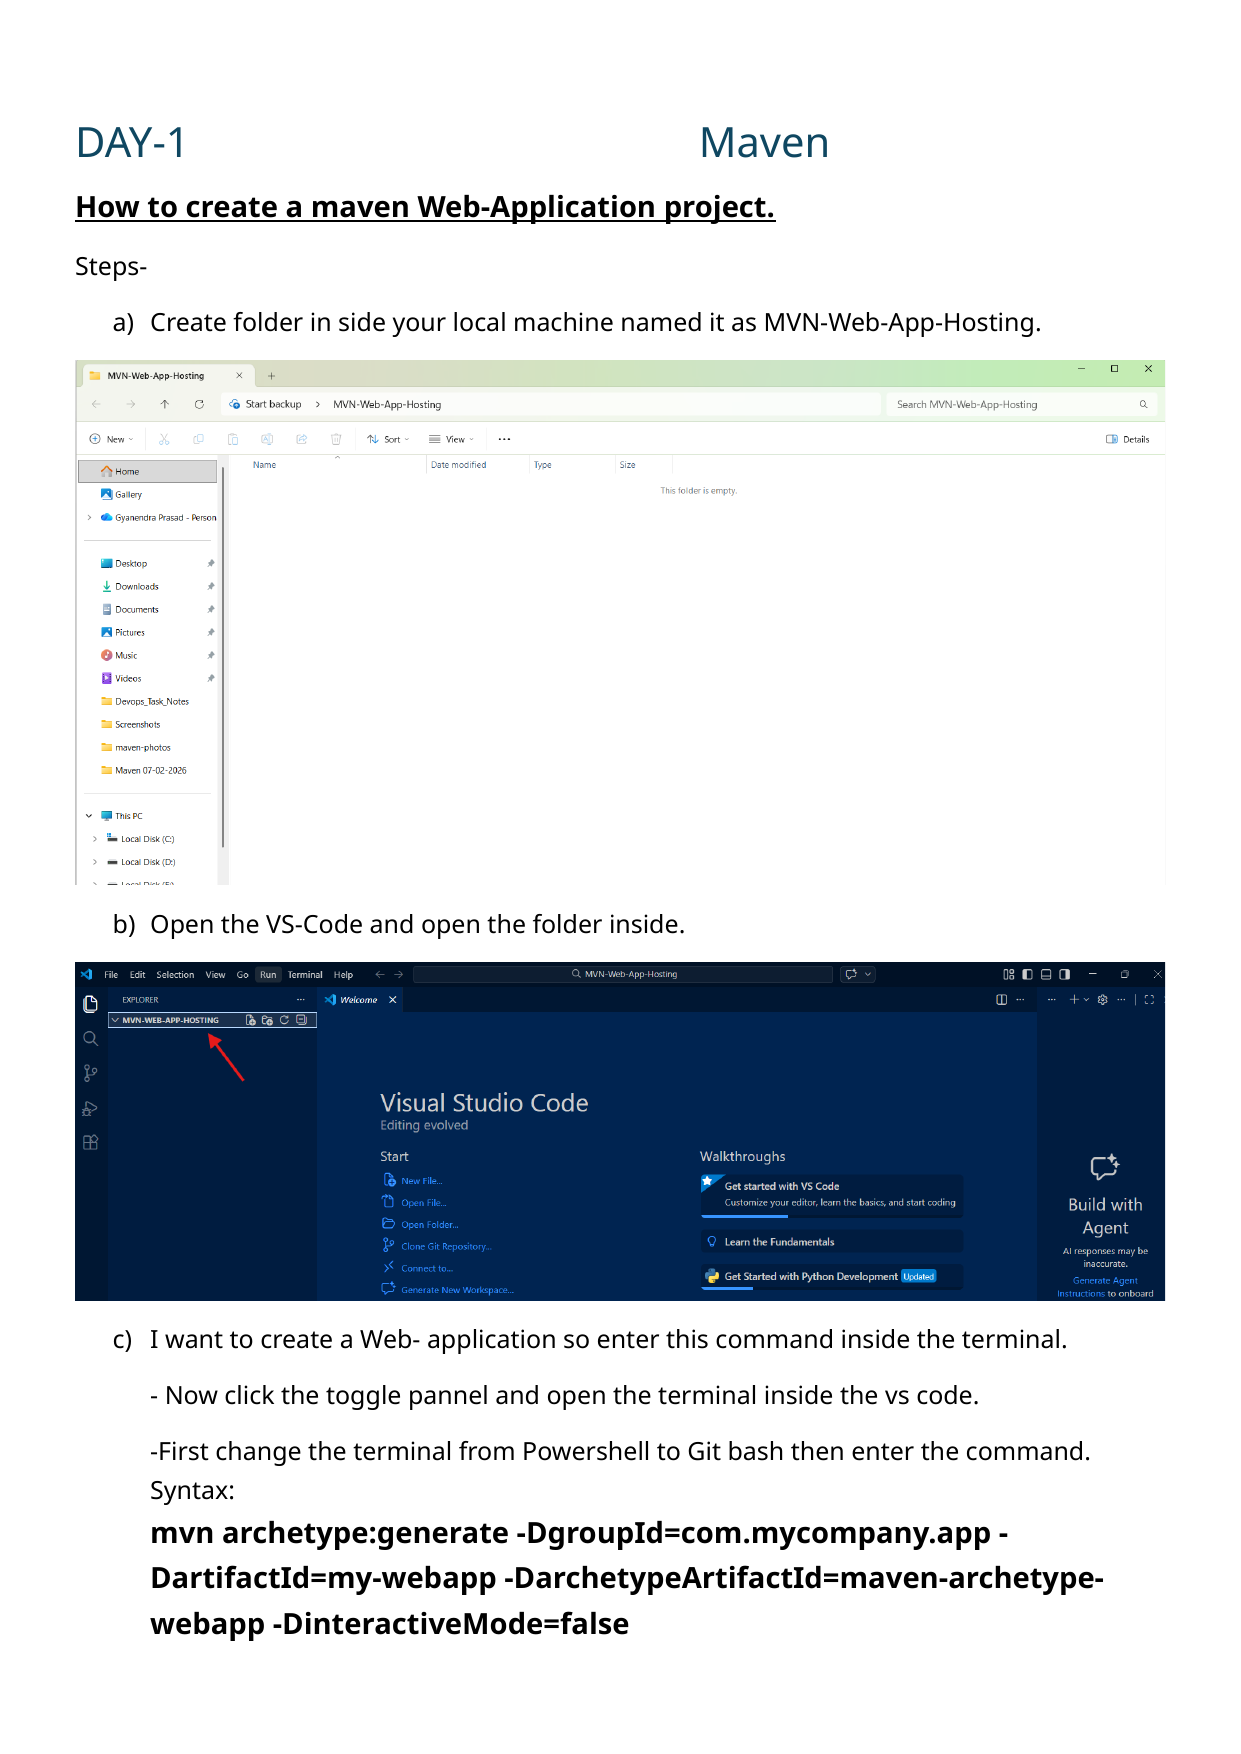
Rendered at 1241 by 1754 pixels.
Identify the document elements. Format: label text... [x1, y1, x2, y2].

list Open the VS-Code and open the folder inside. [112, 907, 1165, 941]
list I want to create a Web- application so enter this command inside the terminal. [112, 1322, 1165, 1356]
list mvn archetype:generate -DgroupId=com.mycompany.app -DartifactId=my-webapp -DarchetypeArtifactId=maven-archetype-webapp -DinteractiveMode=false [150, 1512, 1165, 1643]
text Steps- [75, 248, 1165, 282]
list Create folder in side your local machine named it as MVN-Web-App-Hosting. [112, 304, 1165, 338]
list Syntax: [150, 1473, 1165, 1507]
picture [75, 962, 1166, 1301]
subtitle DAY-1 Maven [75, 112, 1165, 169]
list -First change the terminal from Powershell to Git bash then enter the command. [150, 1434, 1165, 1468]
text How to create a maven Web-Application project. [75, 186, 1165, 226]
text - Now click the toggle pannel and open the terminal inside the vs code. [75, 1378, 1165, 1412]
picture [75, 360, 1166, 885]
